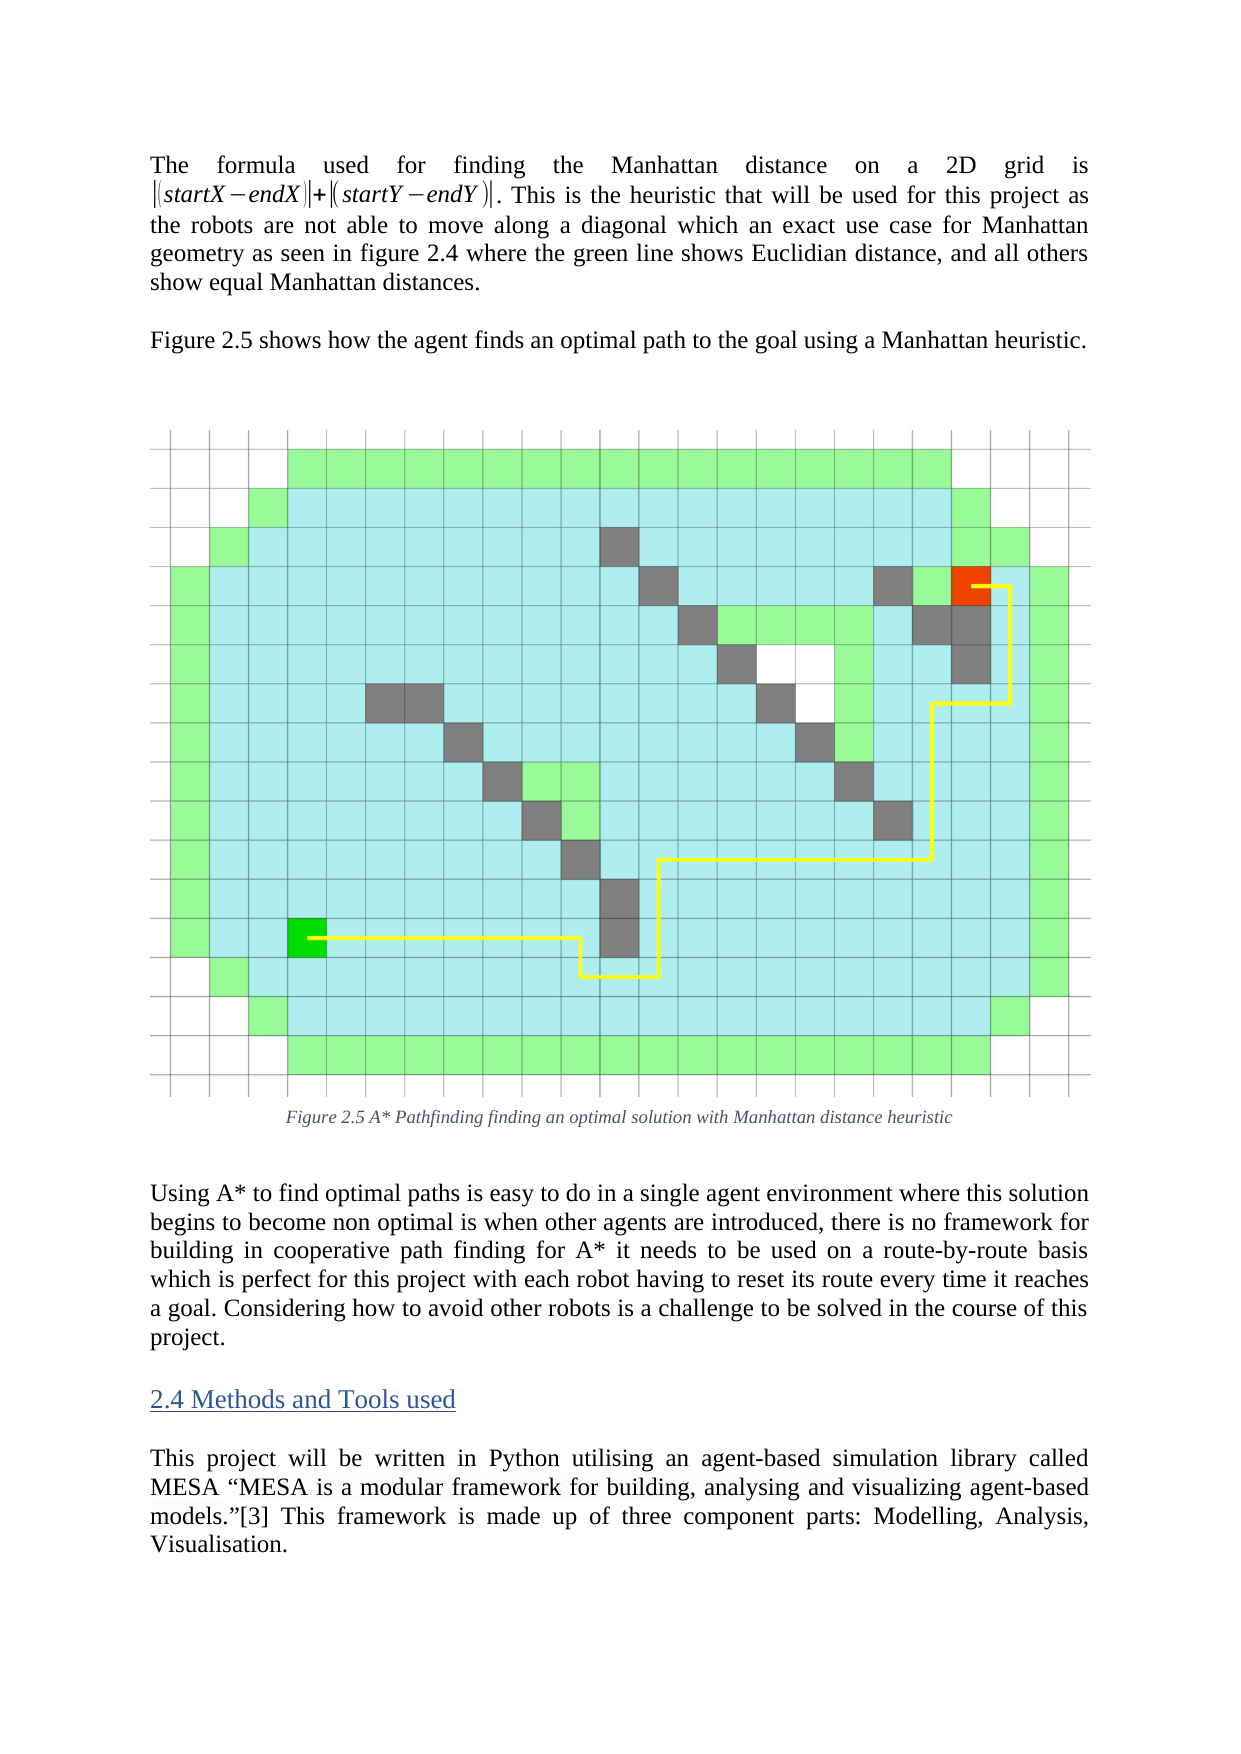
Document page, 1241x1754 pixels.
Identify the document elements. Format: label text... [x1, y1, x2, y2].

picture [150, 430, 1091, 1097]
text The formula used for finding the Manhattan distance on a 2D grid is . This is the heuristic that will be used for this project as the robots are not able to move along a diagonal which an exact use case for Manhattan geometry as seen in figure 2.4 where the green line shows Euclidian distance, and all others show equal Manhattan distances. [150, 150, 1090, 296]
text This project will be written in Python utilising an agent-based simulation library called MESA “MESA is a modular framework for building, analysing and visualizing agent-based models.”[3] This framework is made up of three component parts: Modelling, Analysis, Visualisation. [150, 1443, 1090, 1558]
subtitle 2.4 Methods and Tools used [150, 1383, 1090, 1414]
text Using A* to find optimal paths is easy to do in a single agent environment where this solution begins to become non optimal is when other agents are introduced, there is no framework for building in cooperative path finding for A* it needs to be used on a route-by-route basis which is perfect for this project with each robot having to reset its route every time it reaches a goal. Considering how to avoid other robots is a challenge to be solved in the course of this project. [150, 1178, 1090, 1350]
text Figure 2.5 shows how the agent finds an optimal path to the goal using a Manhattan heuristic. [150, 325, 1090, 353]
